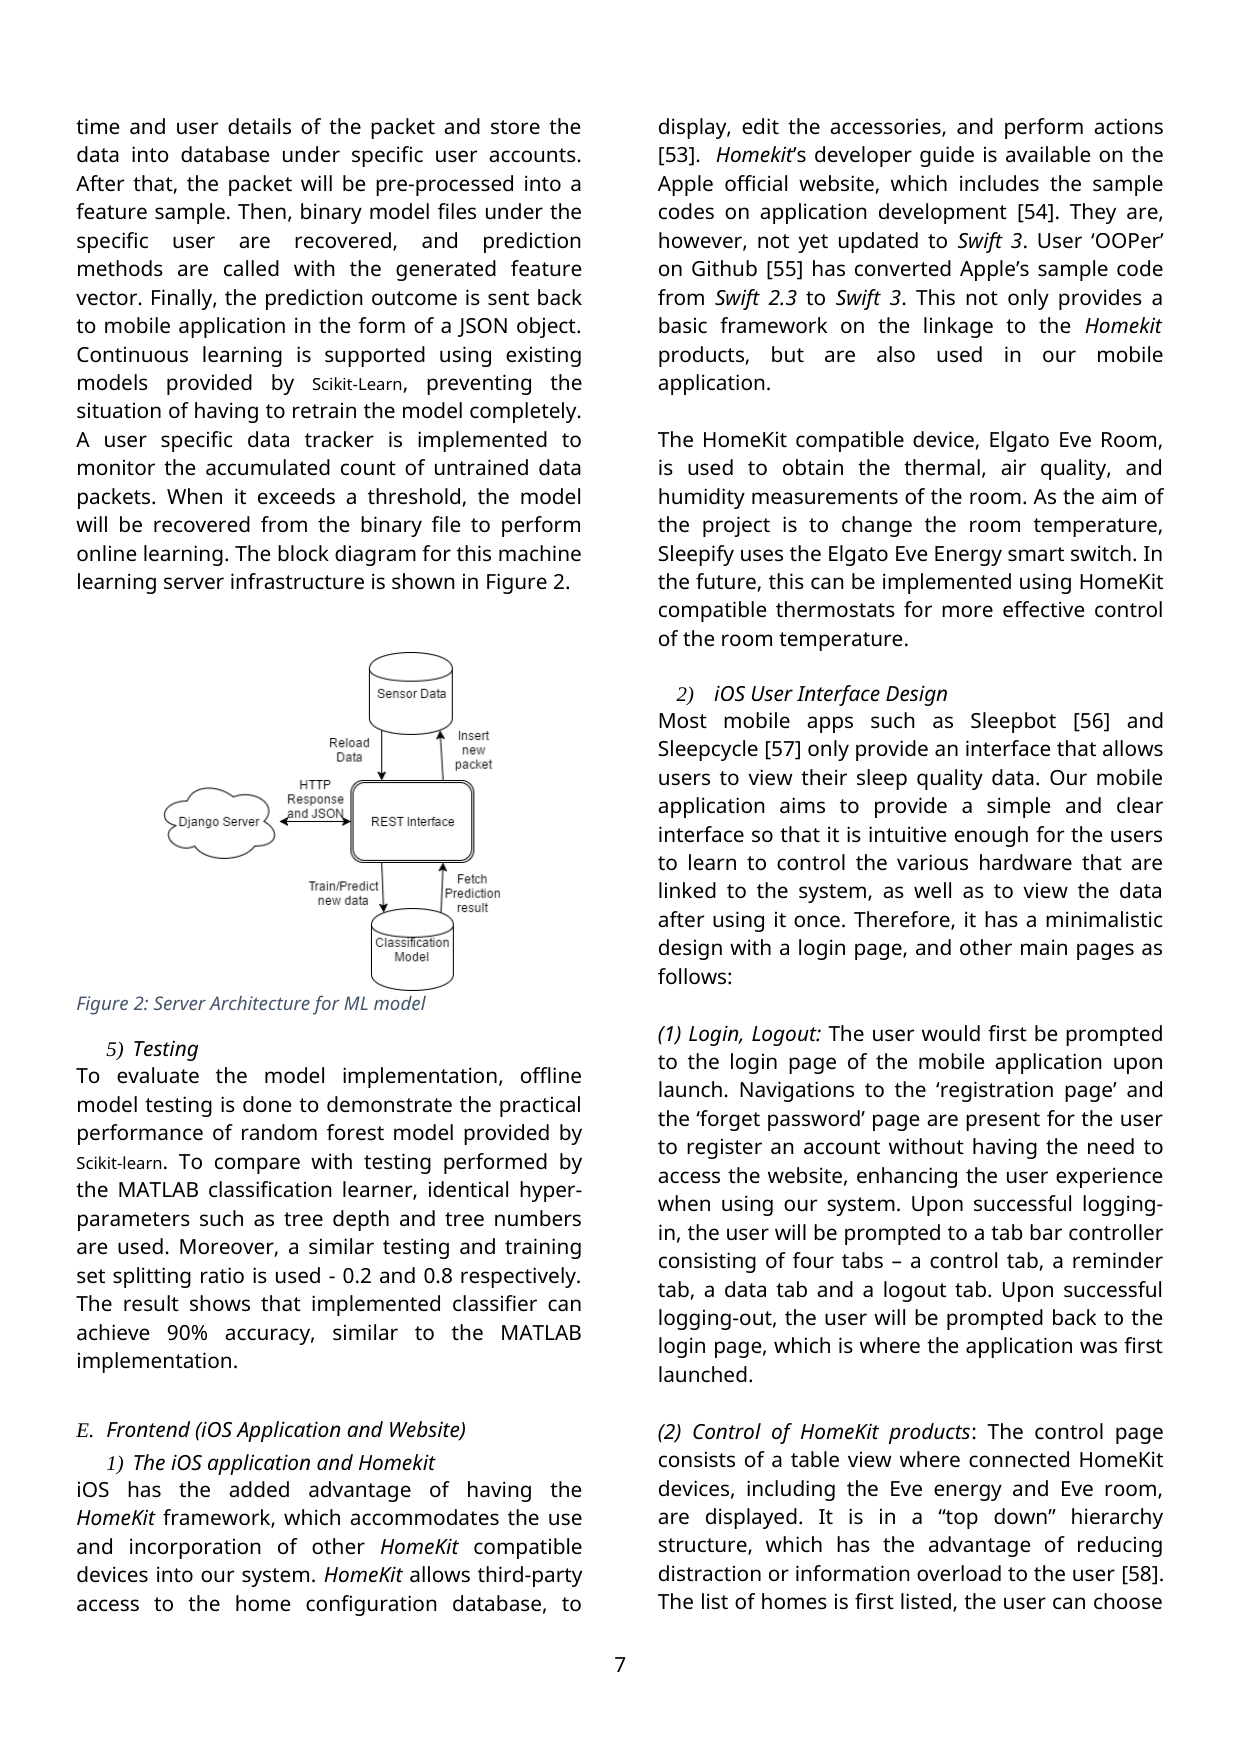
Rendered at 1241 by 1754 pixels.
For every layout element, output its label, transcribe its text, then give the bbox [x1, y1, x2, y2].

subtitle Testing [76, 1037, 583, 1062]
text Figure 2: Server Architecture for ML model [76, 990, 583, 1016]
text (1) Login, Logout: The user would first be prompted to the login page of the mobile application upon launch. Navigations to the ‘registration page’ and the ‘forget password’ page are present for the user to register an account without having the need to access the website, enhancing the user experience when using our system. Upon successful logging-in, the user will be prompted to a tab bar controller consisting of four tabs – a control tab, a reminder tab, a data tab and a logout tab. Upon successful logging-out, the user will be prompted back to the login page, which is where the application was first launched. [658, 1019, 1164, 1388]
text Most mobile apps such as Sleepbot [56] and Sleepcycle [57] only provide an interface that allows users to view their sleep quality data. Our mobile application aims to provide a simple and clear interface so that it is intuitive enough for the users to learn to control the various hardware that are linked to the system, as well as to view the data after using it once. Therefore, it has a minimalistic design with a login page, and other main pages as follows: [658, 706, 1164, 990]
subtitle The iOS application and Homekit [76, 1450, 583, 1475]
subtitle Frontend (iOS Application and Website) [76, 1415, 583, 1444]
subtitle iOS User Interface Design [658, 681, 1164, 706]
text To evaluate the model implementation, offline model testing is done to demonstrate the practical performance of random forest model provided by Scikit-learn. To compare with testing performed by the MATLAB classification learner, identical hyper-parameters such as tree depth and tree numbers are used. Moreover, a similar testing and training set splitting ratio is used - 0.2 and 0.8 respectively. The result shows that implemented classifier can achieve 90% accuracy, similar to the MATLAB implementation. [76, 1062, 583, 1374]
text iOS has the added advantage of having the HomeKit framework, which accommodates the use and incorporation of other HomeKit compatible devices into our system. HomeKit allows third-party access to the home configuration database, to display, edit the accessories, and perform actions [53]. Homekit’s developer guide is available on the Apple official website, which includes the sample codes on application development [54]. They are, however, not yet updated to Swift 3. User ‘OOPer’ on Github [55] has converted Apple’s sample code from Swift 2.3 to Swift 3. This not only provides a basic framework on the linkage to the Homekit products, but are also used in our mobile application. [658, 112, 1164, 397]
text iOS has the added advantage of having the HomeKit framework, which accommodates the use and incorporation of other HomeKit compatible devices into our system. HomeKit allows third-party access to the home configuration database, to display, edit the accessories, and perform actions [53]. Homekit’s developer guide is available on the Apple official website, which includes the sample codes on application development [54]. They are, however, not yet updated to Swift 3. User ‘OOPer’ on Github [55] has converted Apple’s sample code from Swift 2.3 to Swift 3. This not only provides a basic framework on the linkage to the Homekit products, but are also used in our mobile application. [76, 1475, 583, 1617]
text The HomeKit compatible device, Elgato Eve Room, is used to obtain the thermal, air quality, and humidity measurements of the room. As the aim of the project is to change the room temperature, Sleepify uses the Elgato Eve Energy smart switch. In the future, this can be implemented using HomeKit compatible thermostats for more effective control of the room temperature. [658, 425, 1164, 652]
